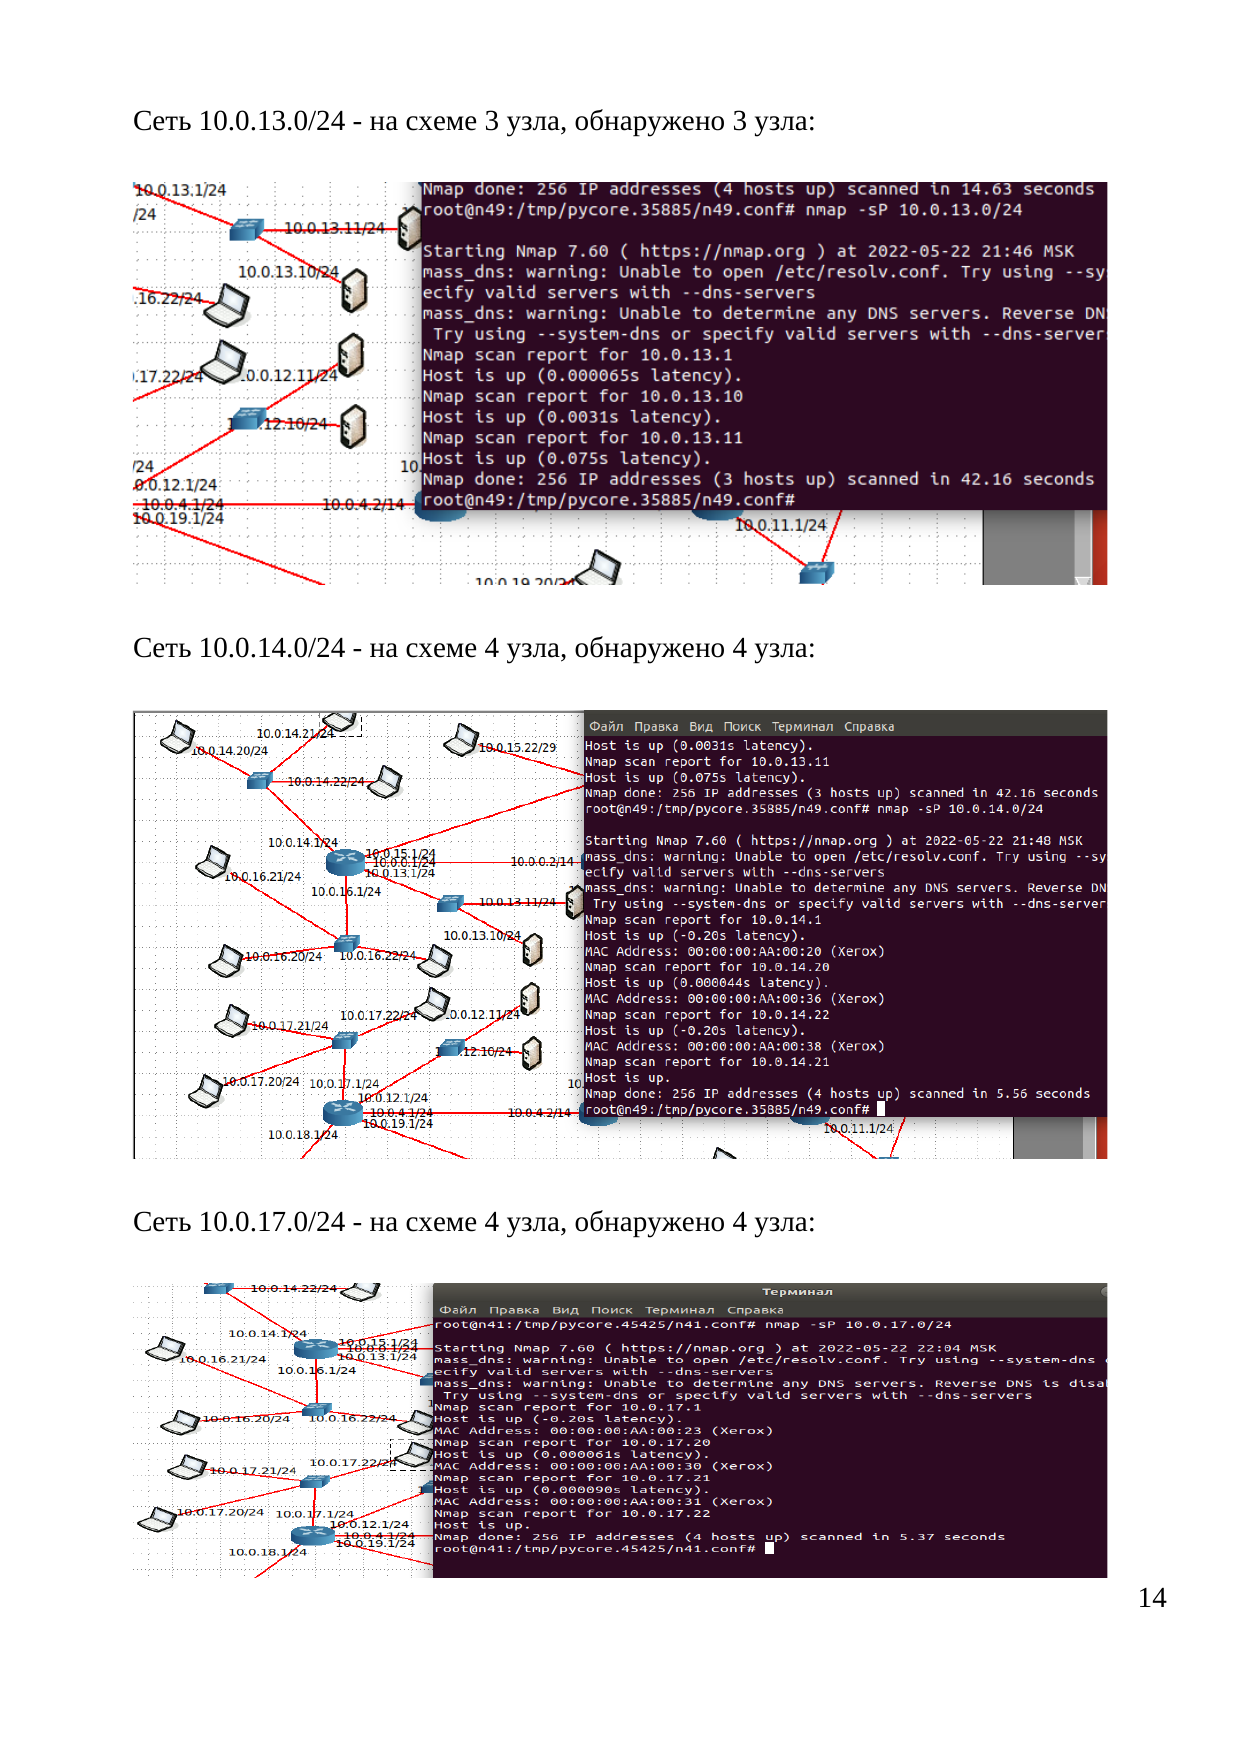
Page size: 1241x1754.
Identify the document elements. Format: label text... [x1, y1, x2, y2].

picture [132, 710, 1108, 1159]
text Сеть 10.0.13.0/24 - на схеме 3 узла, обнаружено 3 узла: [133, 103, 1167, 137]
text Сеть 10.0.17.0/24 - на схеме 4 узла, обнаружено 4 узла: [133, 1204, 1167, 1238]
text Сеть 10.0.14.0/24 - на схеме 4 узла, обнаружено 4 узла: [133, 631, 1167, 664]
picture [132, 1283, 1108, 1578]
picture [132, 182, 1108, 585]
